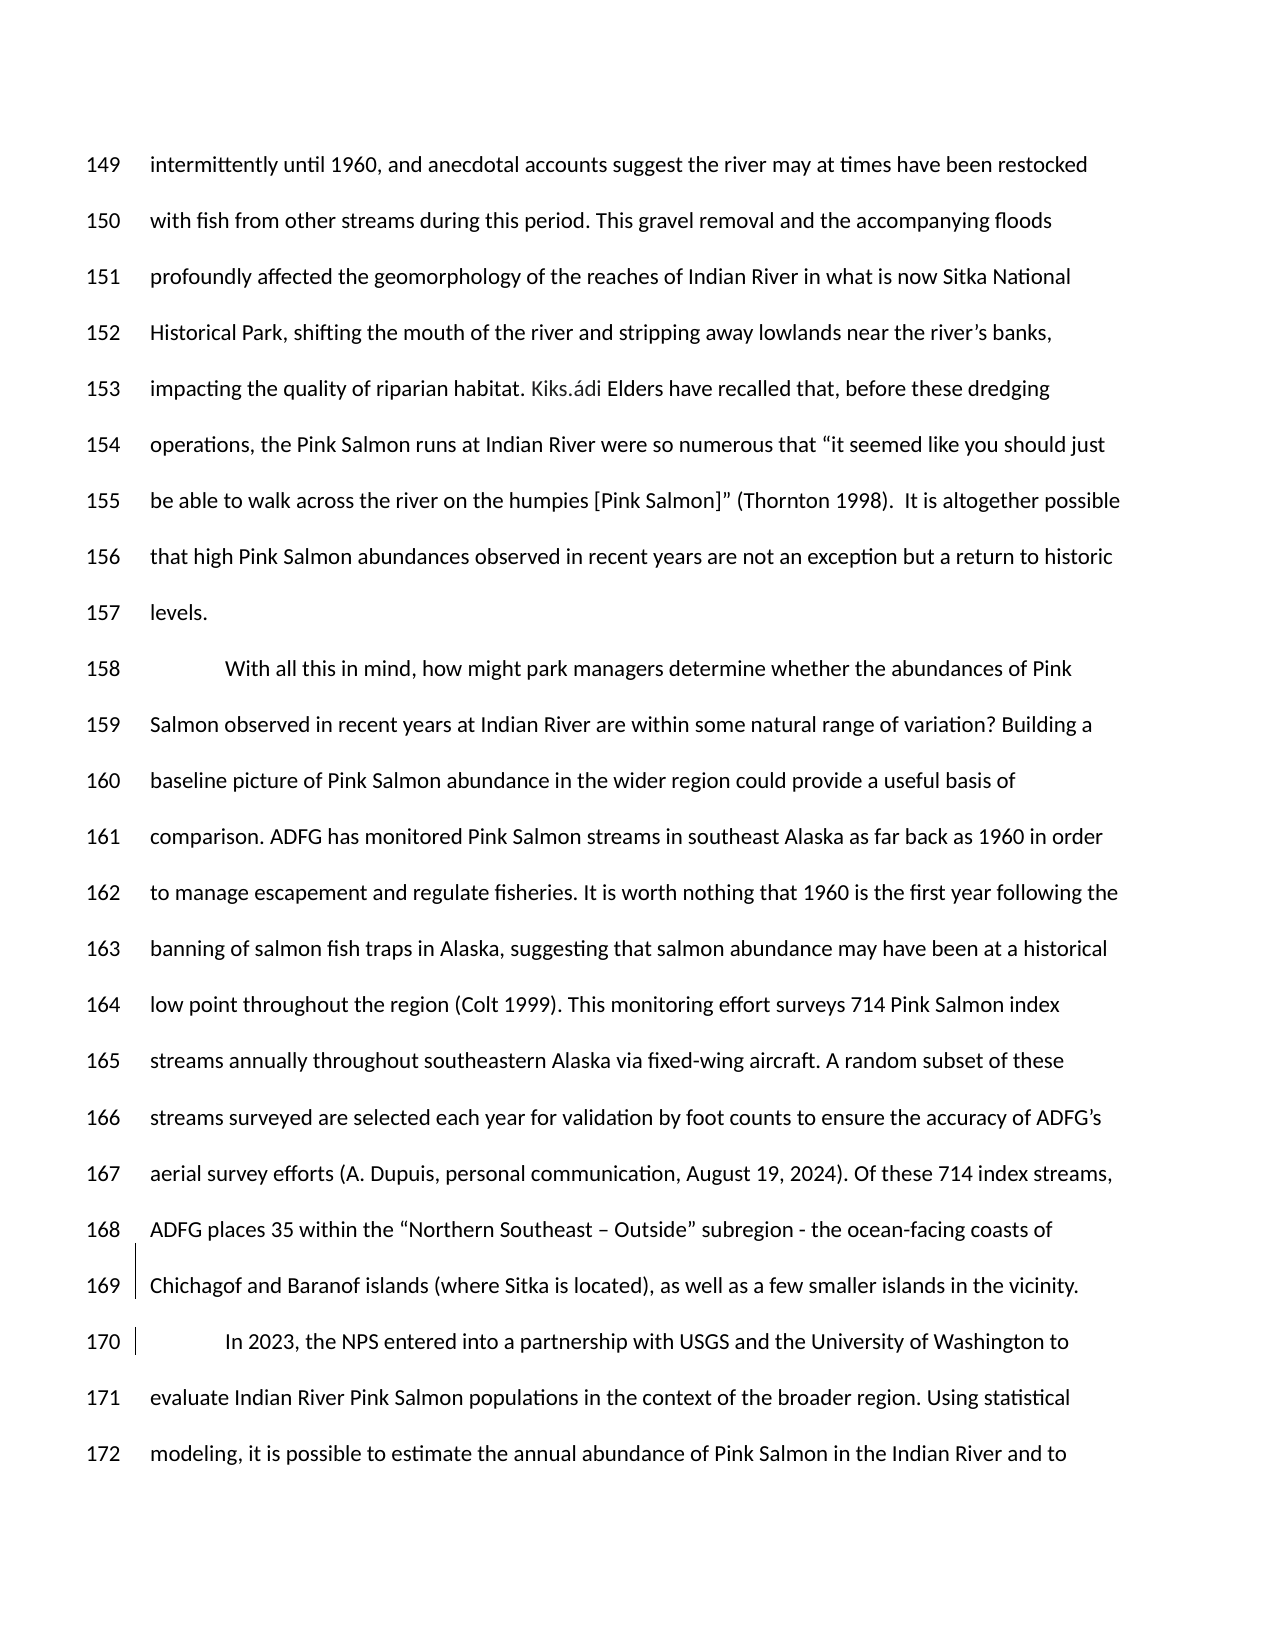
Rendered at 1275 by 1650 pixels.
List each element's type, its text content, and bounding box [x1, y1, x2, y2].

text With all this in mind, how might park managers determine whether the abundances of Pink Salmon observed in recent years at Indian River are within some natural range of variation? Building a baseline picture of Pink Salmon abundance in the wider region could provide a useful basis of comparison. ADFG has monitored Pink Salmon streams in southeast Alaska as far back as 1960 in order to manage escapement and regulate fisheries. It is worth nothing that 1960 is the first year following the banning of salmon fish traps in Alaska, suggesting that salmon abundance may have been at a historical low point throughout the region (Colt 1999). This monitoring effort surveys 714 Pink Salmon index streams annually throughout southeastern Alaska via fixed-wing aircraft. A random subset of these streams surveyed are selected each year for validation by foot counts to ensure the accuracy of ADFG’s aerial survey efforts (A. Dupuis, personal communication, August 19, 2024). Of these 714 index streams, ADFG places 35 within the “Northern Southeast – Outside” subregion - the ocean-facing coasts of Chichagof and Baranof islands (where Sitka is located), as well as a few smaller islands in the vicinity. [150, 654, 1125, 1299]
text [150, 1327, 1125, 1467]
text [150, 150, 1125, 626]
